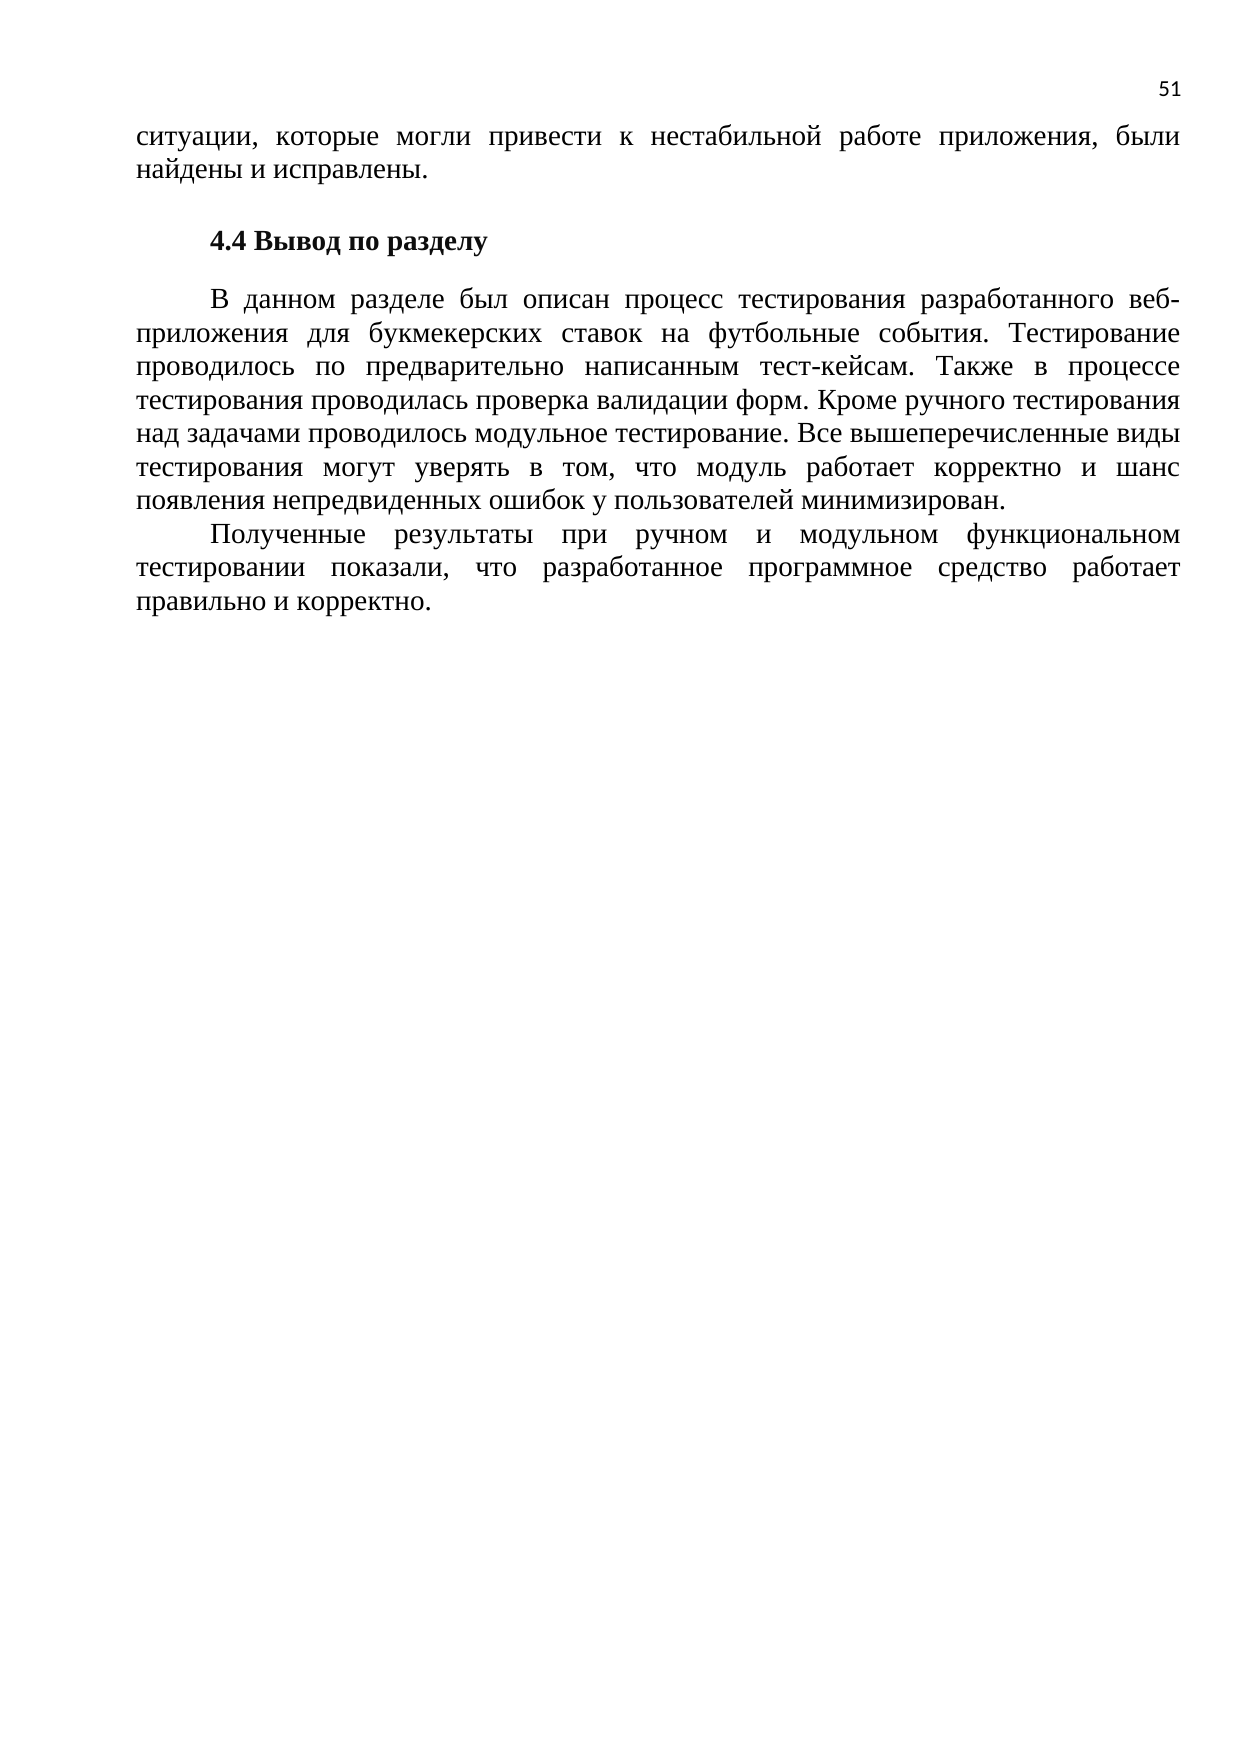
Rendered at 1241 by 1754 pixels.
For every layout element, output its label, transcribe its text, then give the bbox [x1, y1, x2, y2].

text В данном разделе был описан процесс тестирования разработанного веб-приложения для букмекерских ставок на футбольные события. Тестирование проводилось по предварительно написанным тест-кейсам. Также в процессе тестирования проводилась проверка валидации форм. Кроме ручного тестирования над задачами проводилось модульное тестирование. Все вышеперечисленные виды тестирования могут уверять в том, что модуль работает корректно и шанс появления непредвиденных ошибок у пользователей минимизирован. [136, 281, 1181, 516]
text 4.4 Вывод по разделу [136, 223, 1181, 256]
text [136, 118, 1181, 185]
text Полученные результаты при ручном и модульном функциональном тестировании показали, что разработанное программное средство работает правильно и корректно. [136, 516, 1181, 617]
